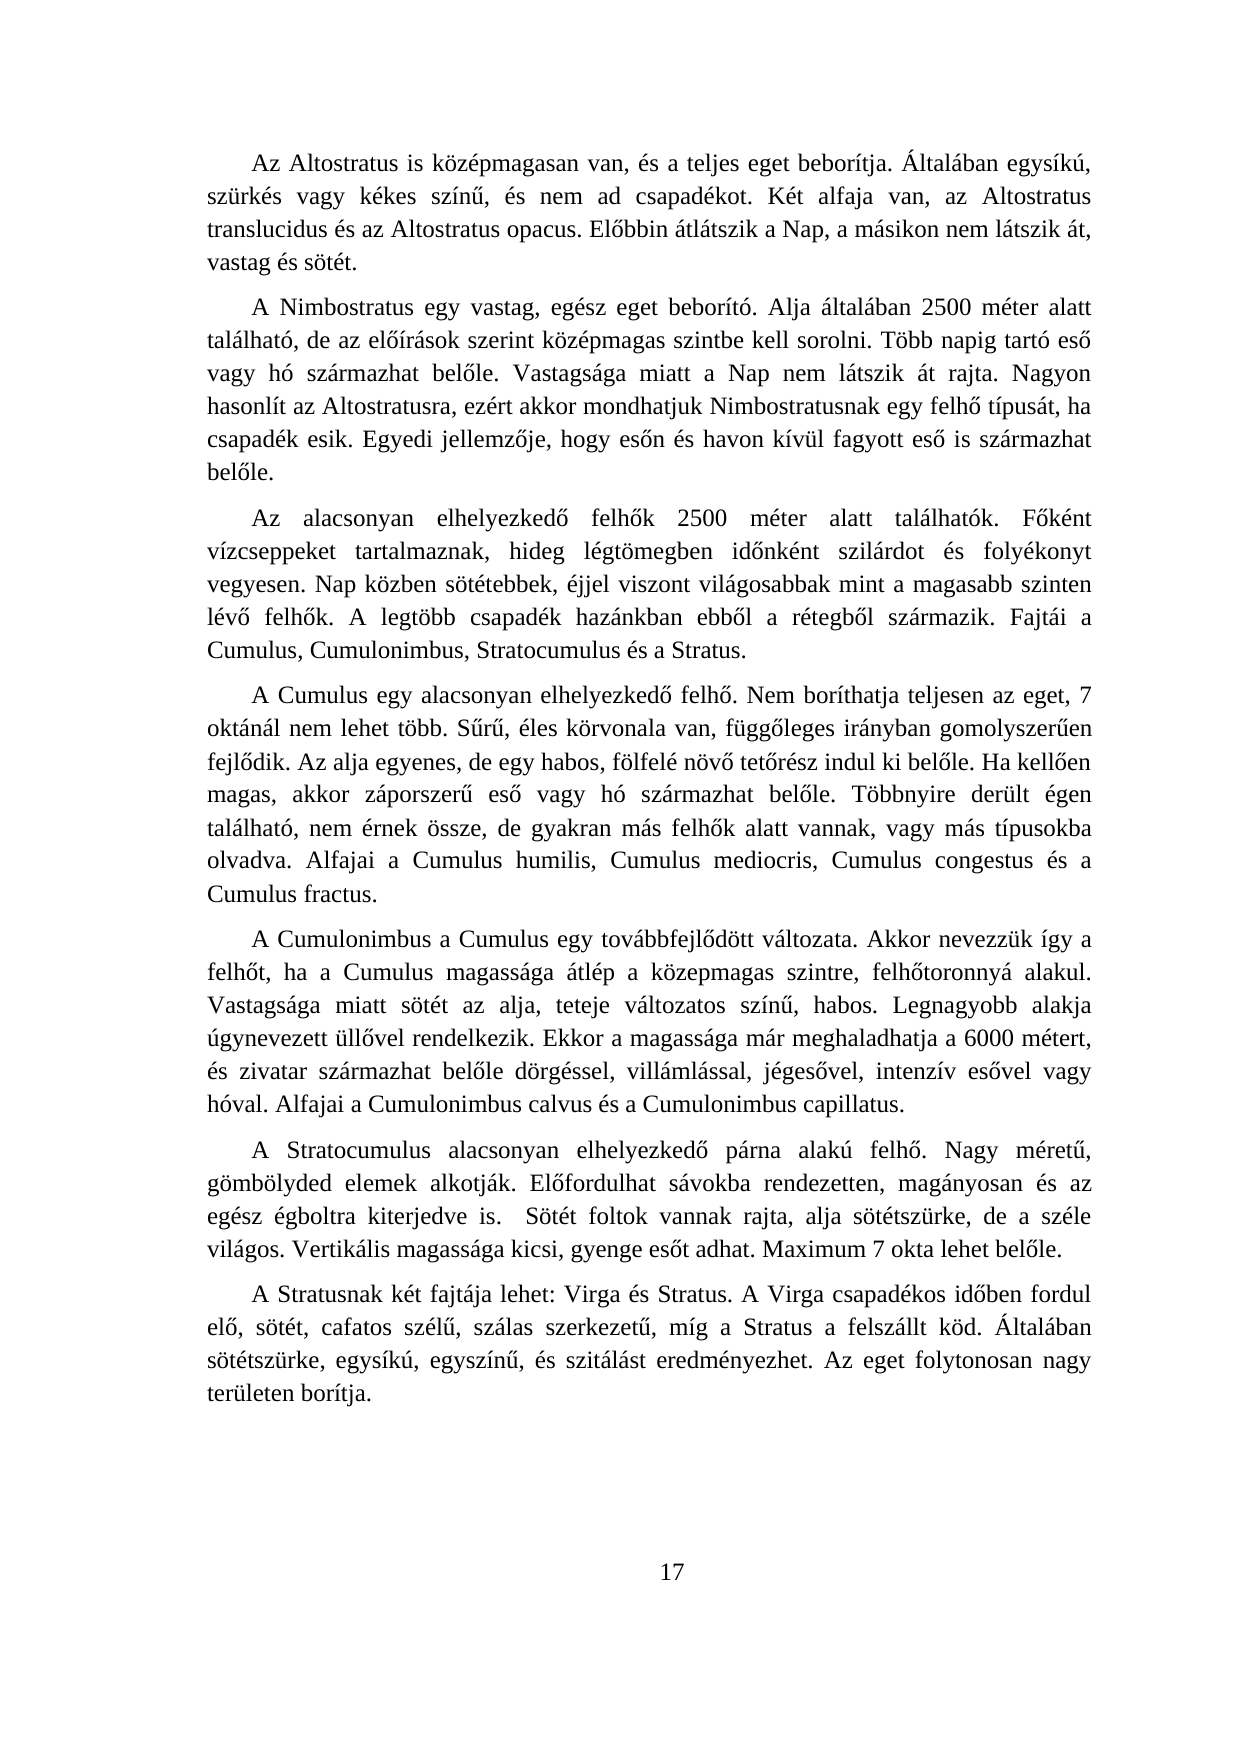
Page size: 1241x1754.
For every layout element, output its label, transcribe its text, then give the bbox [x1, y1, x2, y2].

text A Nimbostratus egy vastag, egész eget beborító. Alja általában 2500 méter alatt található, de az előírások szerint középmagas szintbe kell sorolni. Több napig tartó eső vagy hó származhat belőle. Vastagsága miatt a Nap nem látszik át rajta. Nagyon hasonlít az Altostratusra, ezért akkor mondhatjuk Nimbostratusnak egy felhő típusát, ha csapadék esik. Egyedi jellemzője, hogy esőn és havon kívül fagyott eső is származhat belőle. [207, 292, 1092, 486]
text Az alacsonyan elhelyezkedő felhők 2500 méter alatt találhatók. Főként vízcseppeket tartalmaznak, hideg légtömegben időnként szilárdot és folyékonyt vegyesen. Nap közben sötétebbek, éjjel viszont világosabbak mint a magasabb szinten lévő felhők. A legtöbb csapadék hazánkban ebből a rétegből származik. Fajtái a Cumulus, Cumulonimbus, Stratocumulus és a Stratus. [207, 503, 1092, 664]
text A Cumulus egy alacsonyan elhelyezkedő felhő. Nem boríthatja teljesen az eget, 7 oktánál nem lehet több. Sűrű, éles körvonala van, függőleges irányban gomolyszerűen fejlődik. Az alja egyenes, de egy habos, fölfelé növő tetőrész indul ki belőle. Ha kellően magas, akkor záporszerű eső vagy hó származhat belőle. Többnyire derült égen található, nem érnek össze, de gyakran más felhők alatt vannak, vagy más típusokba olvadva. Alfajai a Cumulus humilis, Cumulus mediocris, Cumulus congestus és a Cumulus fractus. [207, 681, 1092, 907]
text A Stratocumulus alacsonyan elhelyezkedő párna alakú felhő. Nagy méretű, gömbölyded elemek alkotják. Előfordulhat sávokba rendezetten, magányosan és az egész égboltra kiterjedve is. Sötét foltok vannak rajta, alja sötétszürke, de a széle világos. Vertikális magassága kicsi, gyenge esőt adhat. Maximum 7 okta lehet belőle. [207, 1135, 1092, 1263]
text A Cumulonimbus a Cumulus egy továbbfejlődött változata. Akkor nevezzük így a felhőt, ha a Cumulus magassága átlép a közepmagas szintre, felhőtoronnyá alakul. Vastagsága miatt sötét az alja, teteje változatos színű, habos. Legnagyobb alakja úgynevezett üllővel rendelkezik. Ekkor a magassága már meghaladhatja a 6000 métert, és zivatar származhat belőle dörgéssel, villámlással, jégesővel, intenzív esővel vagy hóval. Alfajai a Cumulonimbus calvus és a Cumulonimbus capillatus. [207, 924, 1092, 1118]
text Az Altostratus is középmagasan van, és a teljes eget beborítja. Általában egysíkú, szürkés vagy kékes színű, és nem ad csapadékot. Két alfaja van, az Altostratus translucidus és az Altostratus opacus. Előbbin átlátszik a Nap, a másikon nem látszik át, vastag és sötét. [207, 148, 1092, 276]
text A Stratusnak két fajtája lehet: Virga és Stratus. A Virga csapadékos időben fordul elő, sötét, cafatos szélű, szálas szerkezetű, míg a Stratus a felszállt köd. Általában sötétszürke, egysíkú, egyszínű, és szitálást eredményezhet. Az eget folytonosan nagy területen borítja. [207, 1279, 1092, 1407]
